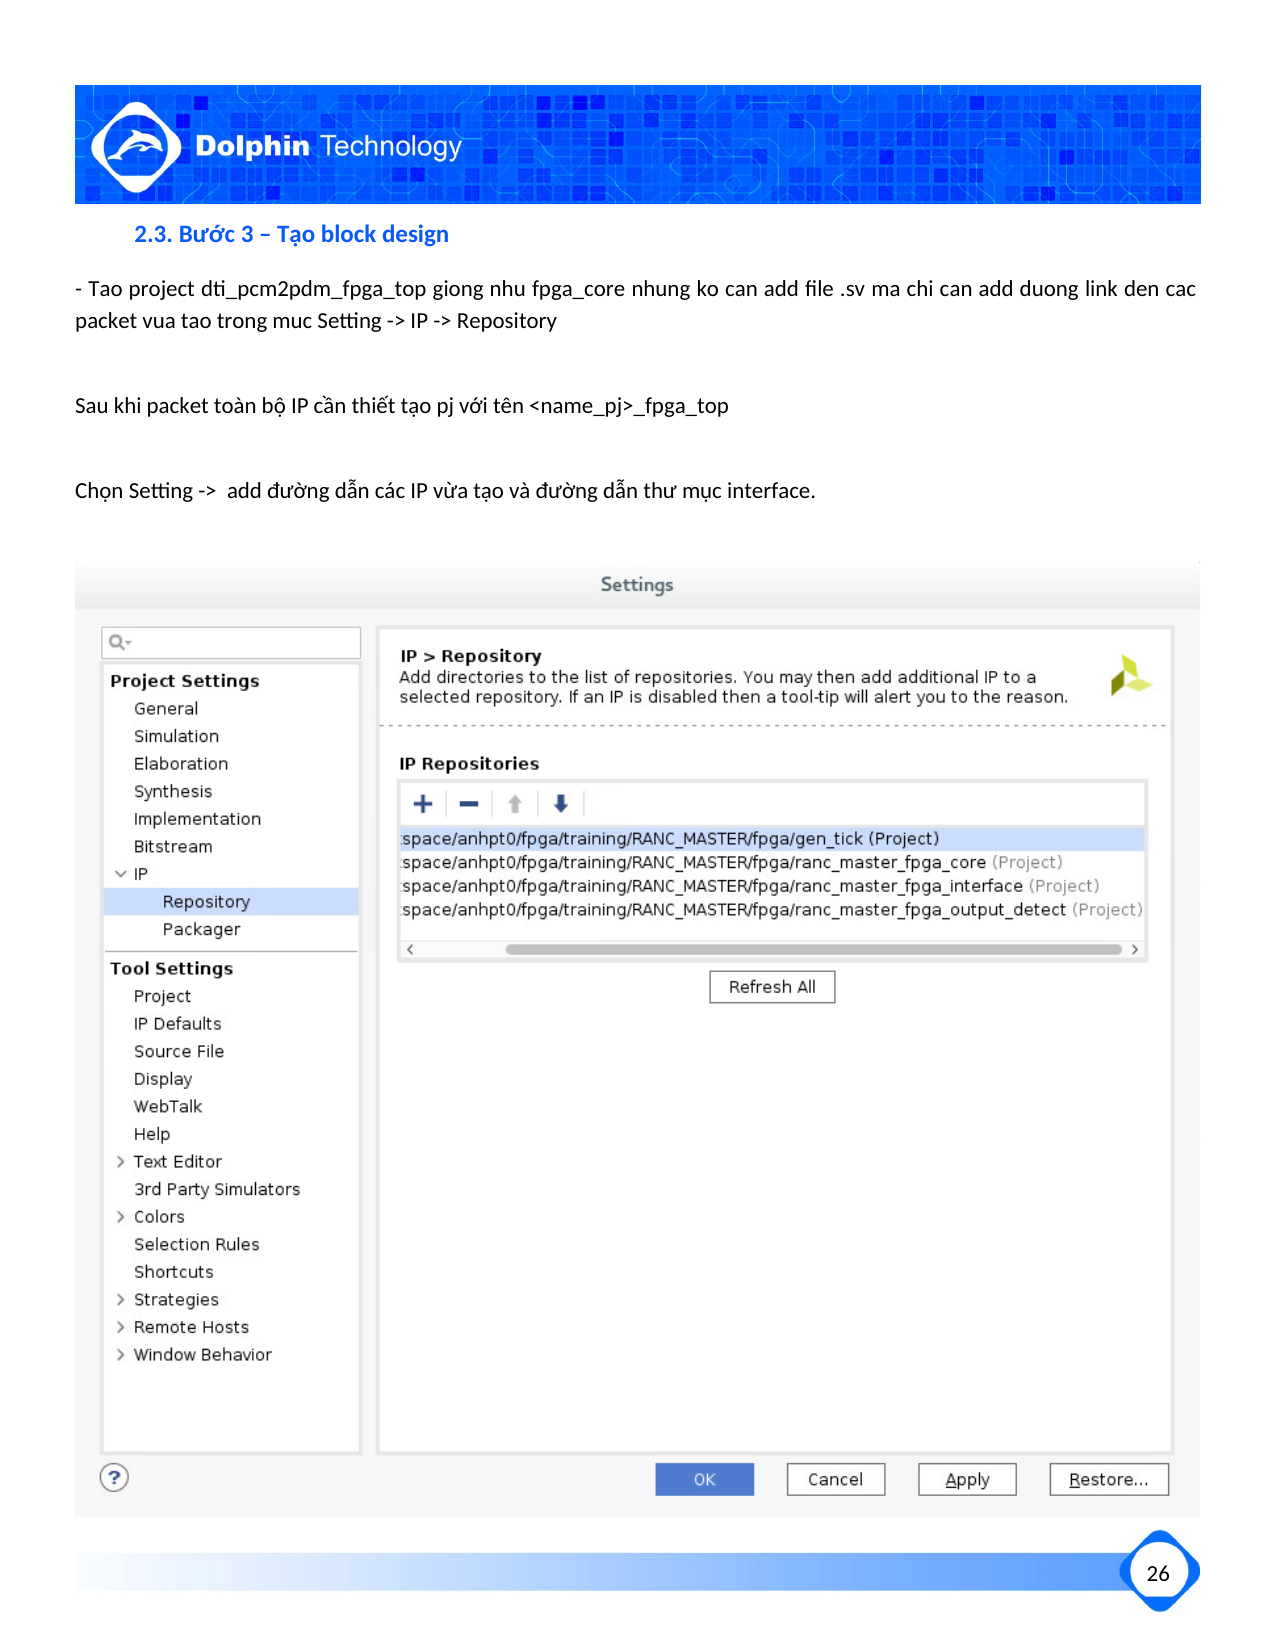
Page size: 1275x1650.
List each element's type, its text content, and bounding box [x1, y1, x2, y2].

picture [75, 85, 1202, 204]
picture [75, 561, 1200, 1517]
subtitle Bước 3 – Tạo block design [134, 218, 1200, 248]
text - Tao project dti_pcm2pdm_fpga_top giong nhu fpga_core nhung ko can add file .sv ma chi can add duong link den cac packet vua tao trong muc Setting -> IP -> Repository [75, 274, 1200, 334]
picture [75, 1529, 1201, 1614]
text Sau khi packet toàn bộ IP cần thiết tạo pj với tên <name_pj>_fpga_top [75, 391, 1200, 419]
text Chọn Setting -> add đường dẫn các IP vừa tạo và đường dẫn thư mục interface. [75, 476, 1200, 504]
